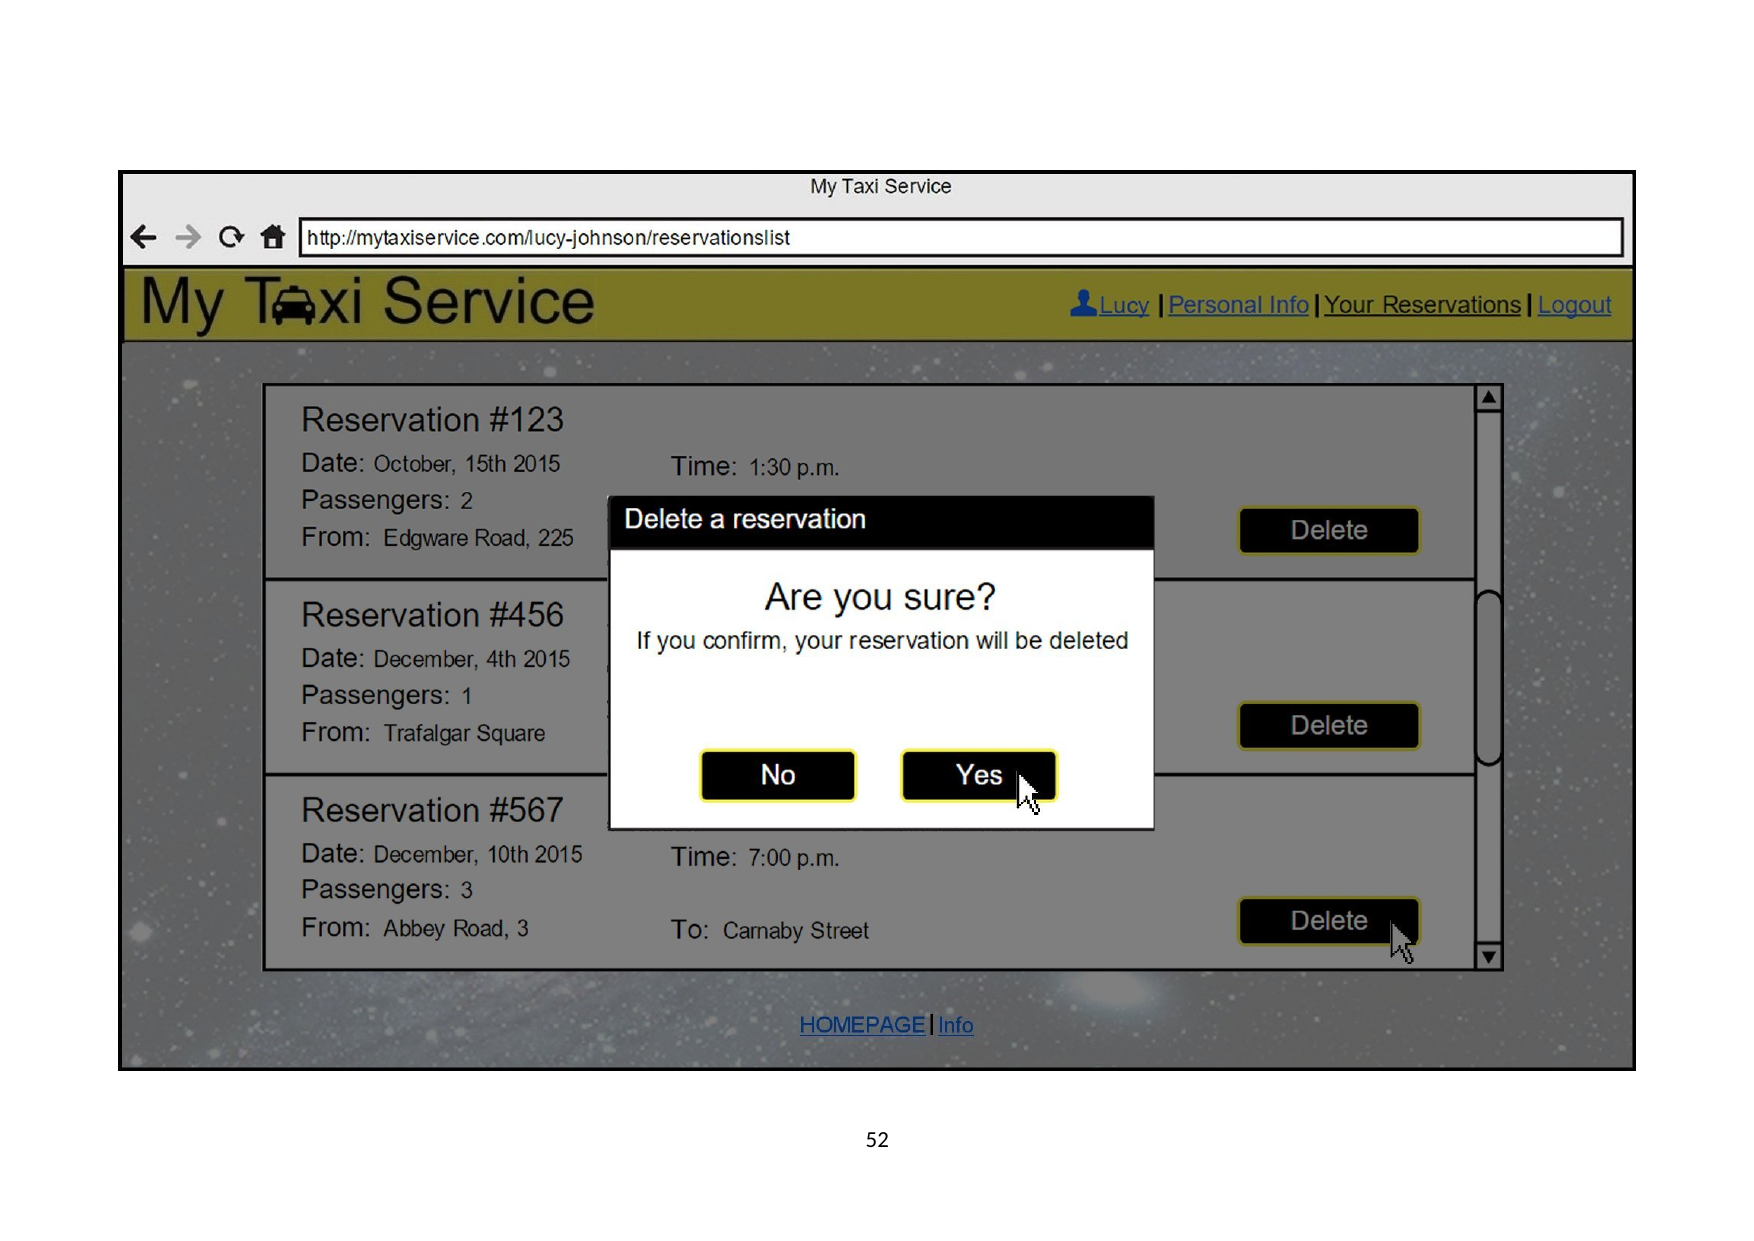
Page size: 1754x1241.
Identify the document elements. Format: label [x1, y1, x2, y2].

picture [118, 170, 1636, 1071]
